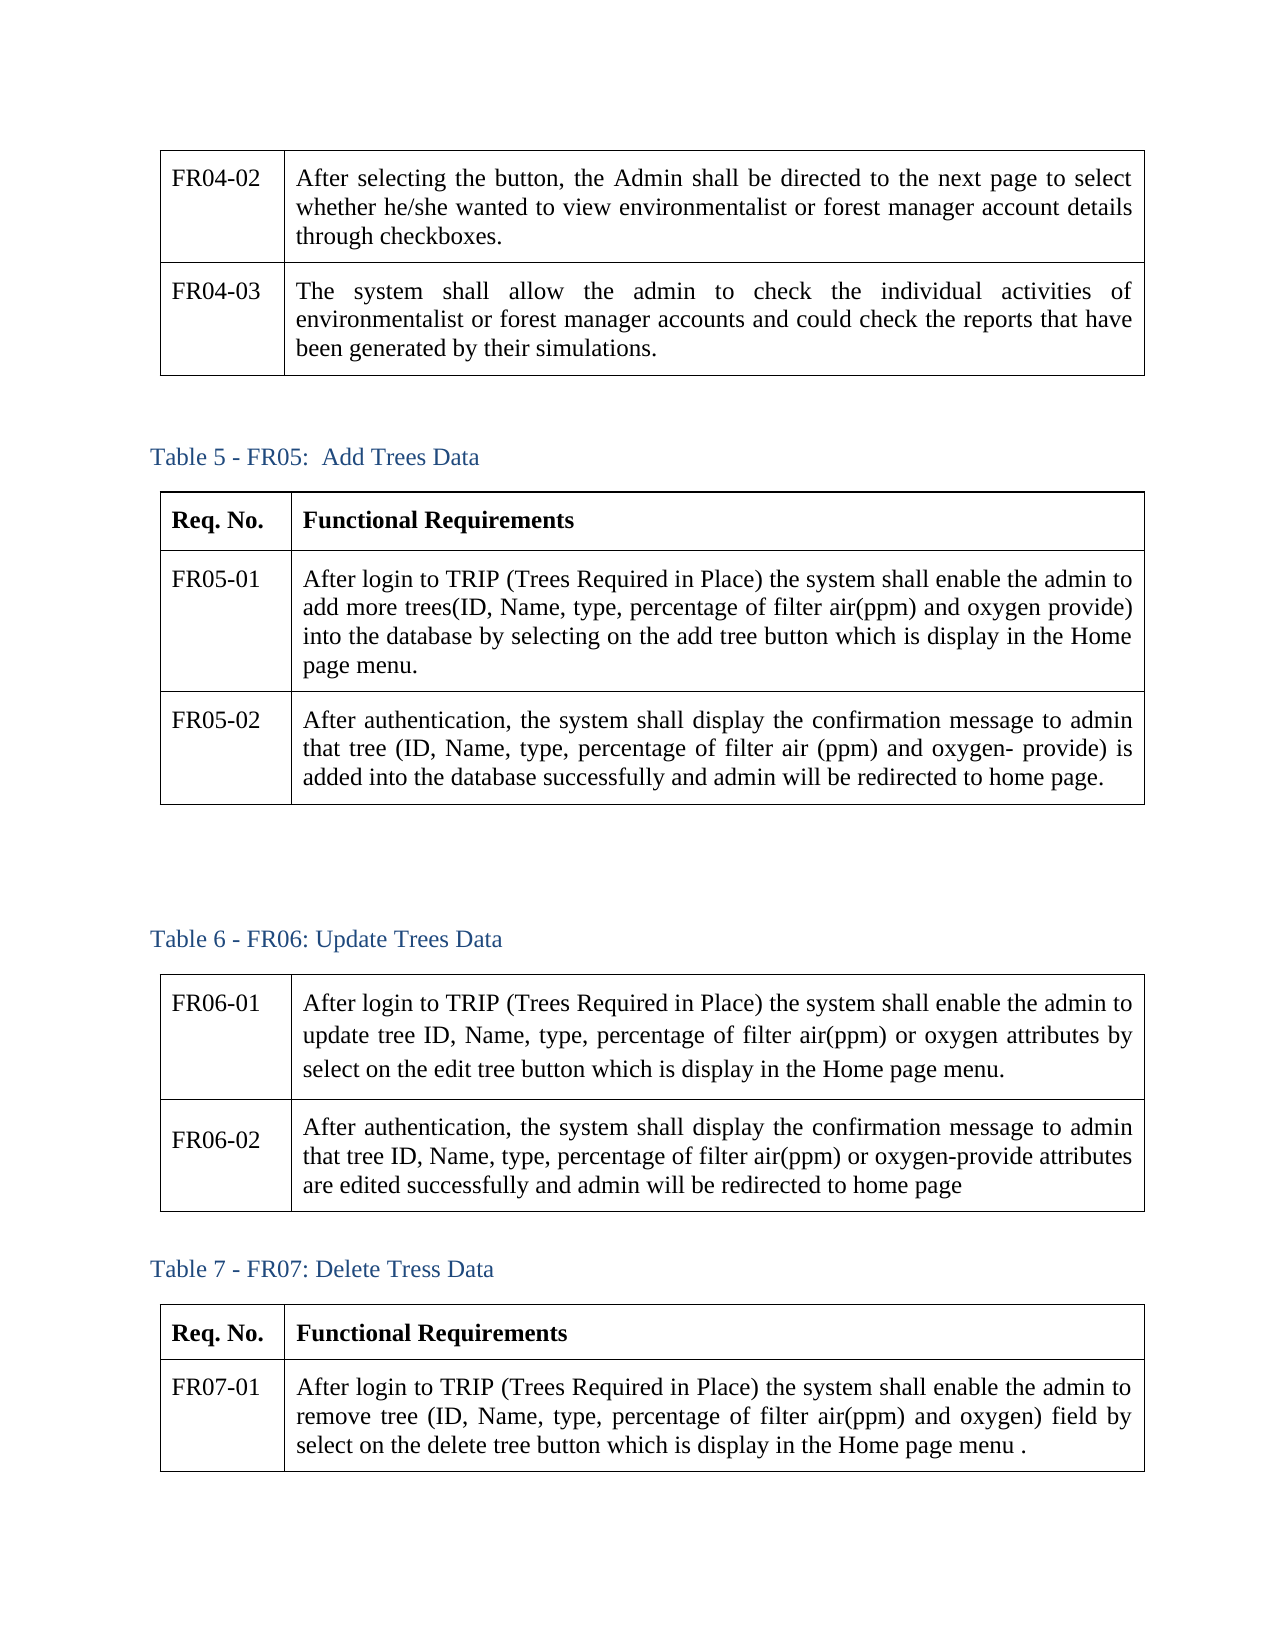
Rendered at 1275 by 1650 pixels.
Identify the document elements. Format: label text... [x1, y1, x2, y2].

table_cell After login to TRIP (Trees Required in Place) the system shall enable the admin to add more trees(ID, Name, type, percentage of filter air(ppm) and oxygen provide) into the database by selecting on the add tree button which is display in the Home page menu. [292, 551, 1144, 691]
table_header Req. No. [161, 1305, 284, 1359]
table_cell After authentication, the system shall display the confirmation message to admin that tree (ID, Name, type, percentage of filter air (ppm) and oxygen- provide) is added into the database successfully and admin will be redirected to home page. [292, 692, 1144, 803]
text Table 6 - FR06: Update Trees Data [150, 924, 1125, 953]
table_header Functional Requirements [292, 493, 1144, 550]
table_cell FR07-01 [161, 1360, 284, 1471]
table_cell FR04-02 [161, 151, 284, 262]
text Table 7 - FR07: Delete Tress Data [150, 1254, 1125, 1283]
table_cell FR05-01 [161, 551, 291, 691]
table_cell After selecting the button, the Admin shall be directed to the next page to select whether he/she wanted to view environmentalist or forest manager account details through checkboxes. [285, 151, 1144, 262]
table_header Functional Requirements [285, 1305, 1144, 1359]
table_cell After login to TRIP (Trees Required in Place) the system shall enable the admin to remove tree (ID, Name, type, percentage of filter air(ppm) and oxygen) field by select on the delete tree button which is display in the Home page menu . [285, 1360, 1144, 1471]
table_cell FR04-03 [161, 263, 284, 374]
table_header After login to TRIP (Trees Required in Place) the system shall enable the admin to update tree ID, Name, type, percentage of filter air(ppm) or oxygen attributes by select on the edit tree button which is display in the Home page menu. [292, 975, 1144, 1099]
table_cell The system shall allow the admin to check the individual activities of environmentalist or forest manager accounts and could check the reports that have been generated by their simulations. [285, 263, 1144, 374]
table_header Req. No. [161, 493, 291, 550]
table_cell FR06-02 [161, 1100, 291, 1211]
table_cell After authentication, the system shall display the confirmation message to admin that tree ID, Name, type, percentage of filter air(ppm) or oxygen-provide attributes are edited successfully and admin will be redirected to home page [292, 1100, 1144, 1211]
text Table 5 - FR05: Add Trees Data [150, 442, 1125, 471]
table_header FR06-01 [161, 975, 291, 1099]
table_cell FR05-02 [161, 692, 291, 803]
